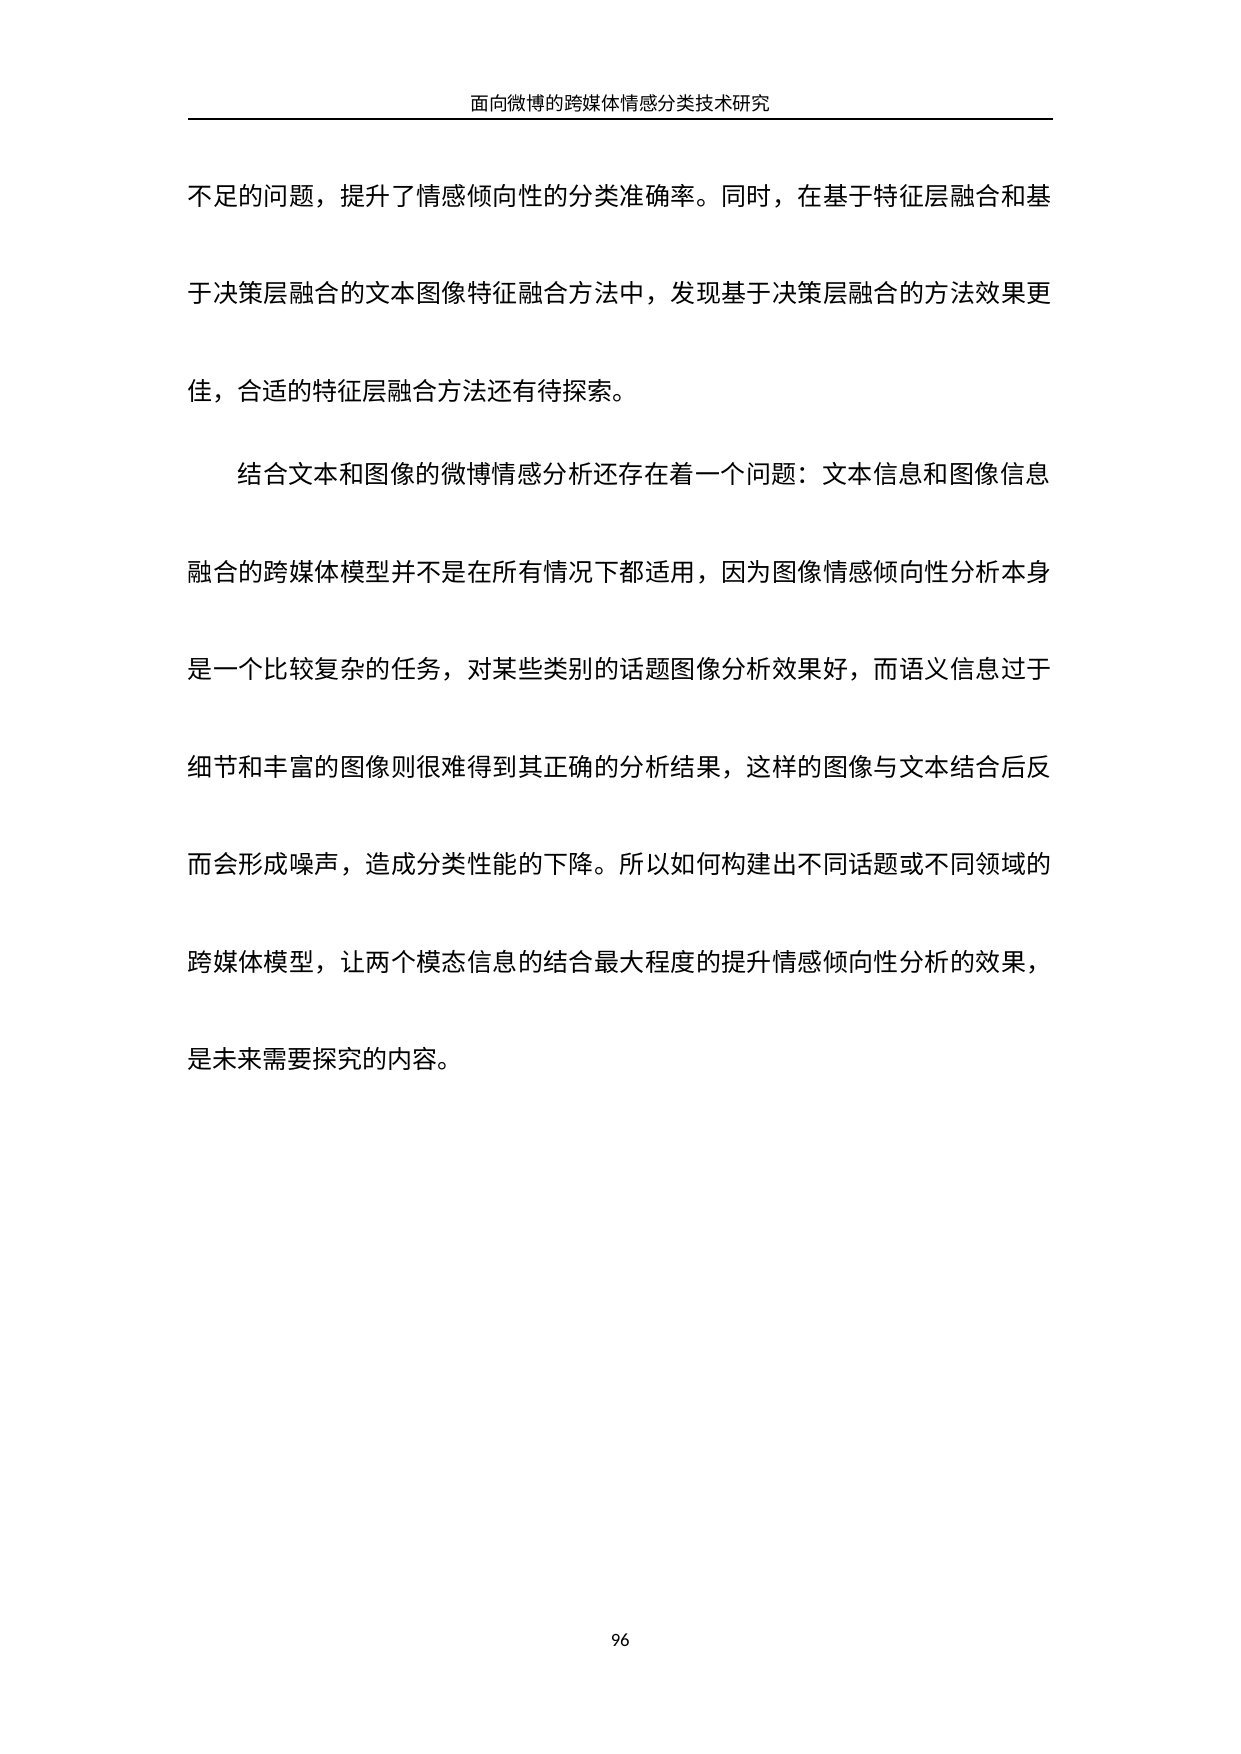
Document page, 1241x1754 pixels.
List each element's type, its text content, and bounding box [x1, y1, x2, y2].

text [187, 162, 1053, 422]
text 结合文本和图像的微博情感分析还存在着一个问题：文本信息和图像信息融合的跨媒体模型并不是在所有情况下都适用，因为图像情感倾向性分析本身是一个比较复杂的任务，对某些类别的话题图像分析效果好，而语义信息过于细节和丰富的图像则很难得到其正确的分析结果，这样的图像与文本结合后反而会形成噪声，造成分类性能的下降。所以如何构建出不同话题或不同领域的跨媒体模型，让两个模态信息的结合最大程度的提升情感倾向性分析的效果，是未来需要探究的内容。 [187, 440, 1053, 1090]
